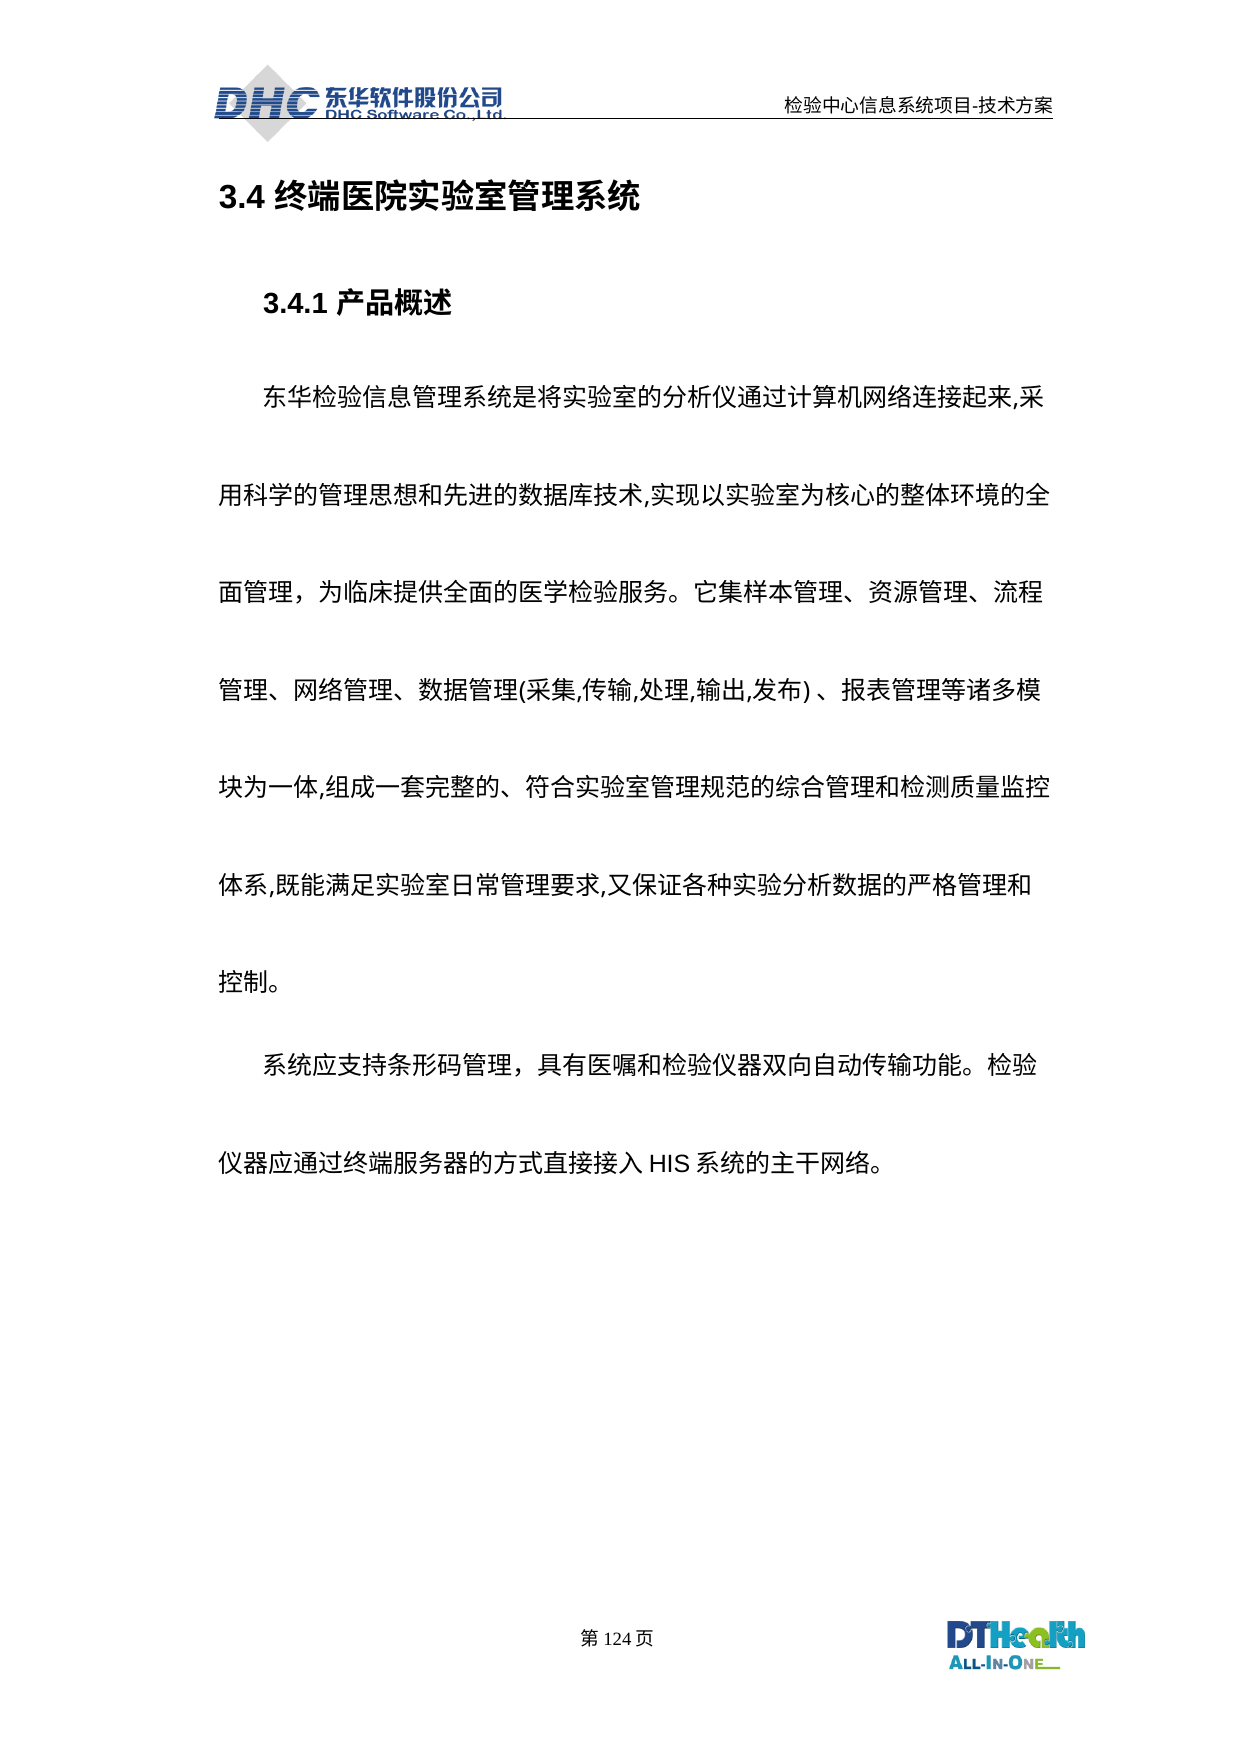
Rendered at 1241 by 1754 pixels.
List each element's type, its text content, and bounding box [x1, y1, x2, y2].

text 系统应支持条形码管理，具有医嘱和检验仪器双向自动传输功能。检验仪器应通过终端服务器的方式直接接入HIS系统的主干网络。 [218, 1031, 1053, 1194]
picture [947, 1653, 1061, 1670]
picture [947, 1621, 1085, 1648]
picture [214, 64, 506, 142]
text 终端医院实验室管理系统 [218, 162, 1053, 227]
text 产品概述 [263, 268, 1053, 333]
text 东华检验信息管理系统是将实验室的分析仪通过计算机网络连接起来,采用科学的管理思想和先进的数据库技术,实现以实验室为核心的整体环境的全面管理，为临床提供全面的医学检验服务。它集样本管理、资源管理、流程管理、网络管理、数据管理(采集,传输,处理,输出,发布) 、报表管理等诸多模块为一体,组成一套完整的、符合实验室管理规范的综合管理和检测质量监控体系,既能满足实验室日常管理要求,又保证各种实验分析数据的严格管理和控制。 [218, 363, 1053, 1013]
